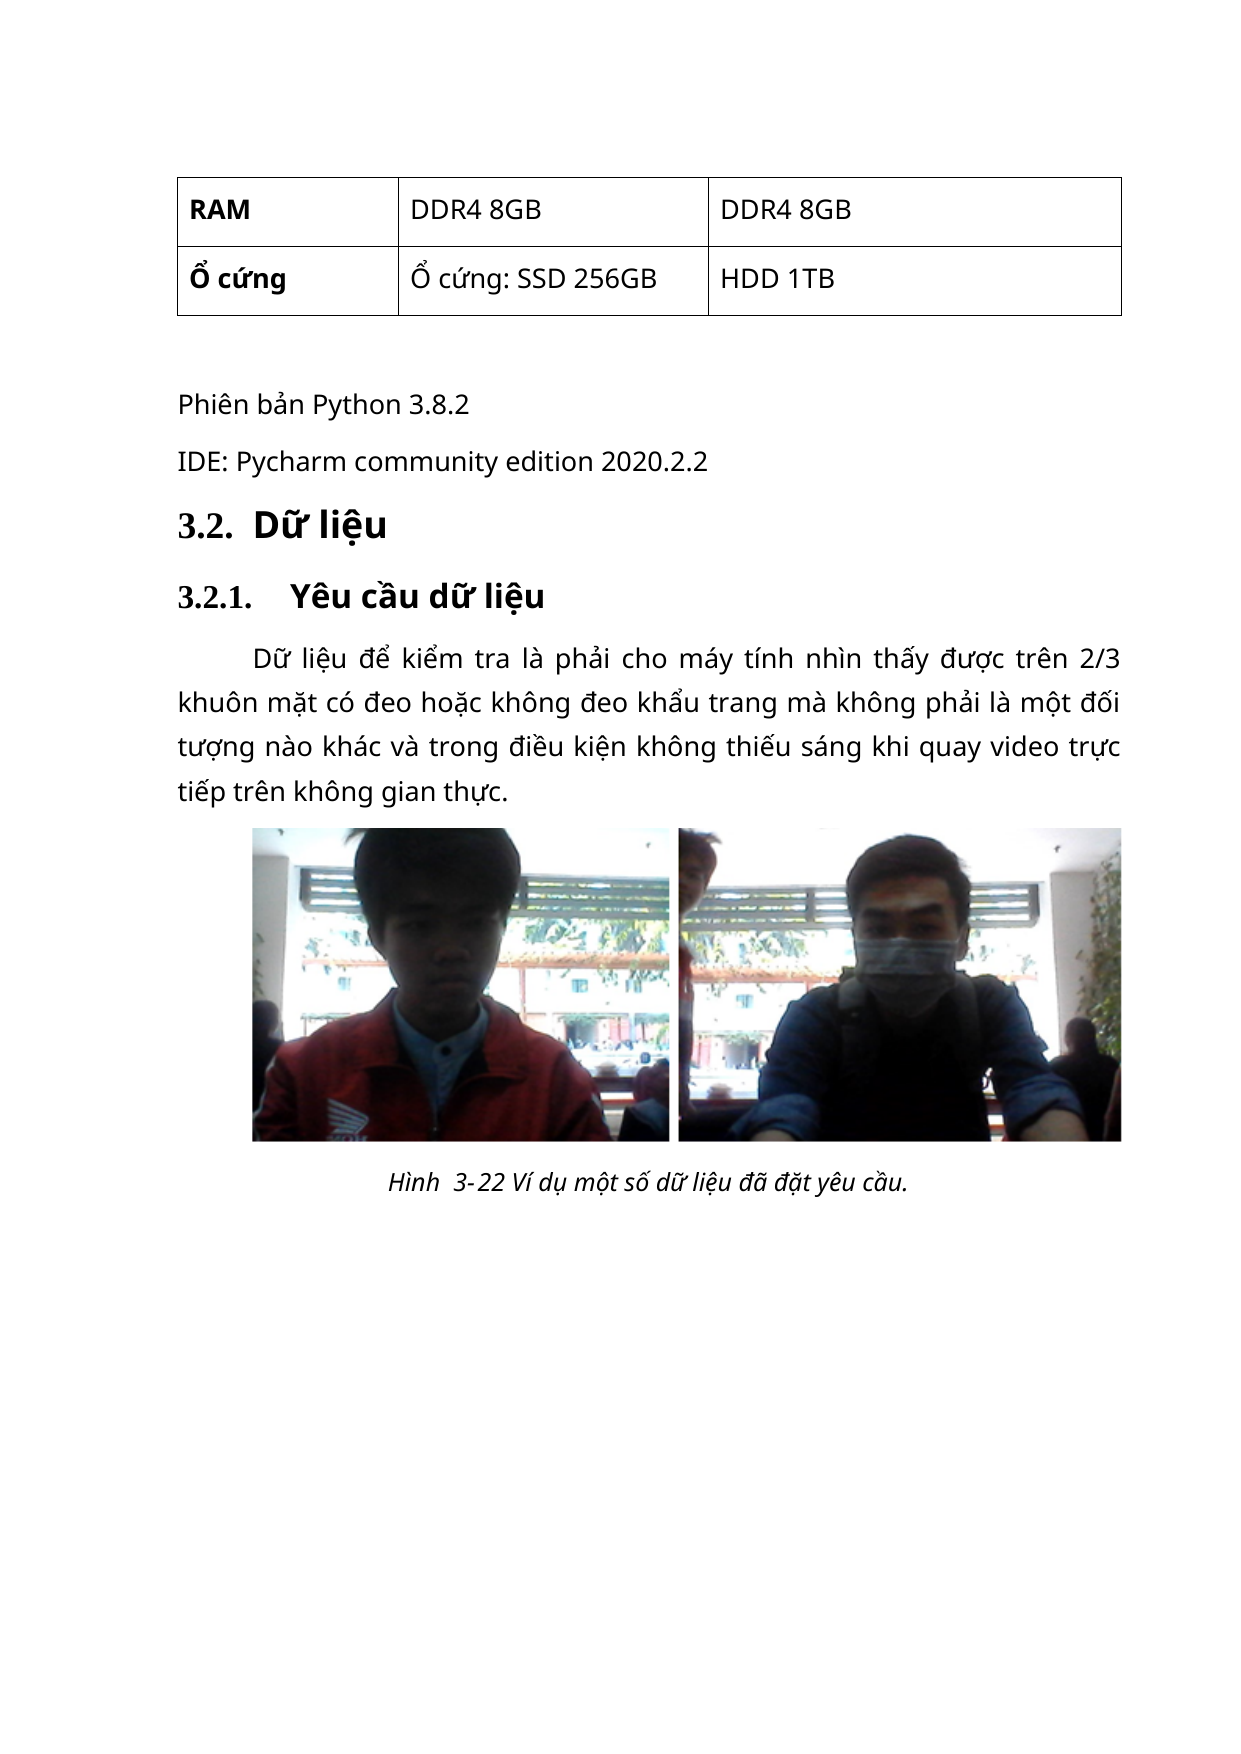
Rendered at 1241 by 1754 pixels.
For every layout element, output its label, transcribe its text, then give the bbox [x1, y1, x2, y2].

table_cell DDR4 8GB [709, 178, 1121, 246]
subtitle Yêu cầu dữ liệu [177, 573, 1122, 618]
table_cell Ổ cứng: SSD 256GB [399, 247, 708, 315]
table_cell HDD 1TB [709, 247, 1121, 315]
table_cell RAM [178, 178, 398, 246]
table_cell Ổ cứng [178, 247, 398, 315]
subtitle Dữ liệu [177, 499, 1122, 550]
table_cell DDR4 8GB [399, 178, 708, 246]
picture [252, 828, 1123, 1145]
text Phiên bản Python 3.8.2 [177, 386, 1122, 422]
text Dữ liệu để kiểm tra là phải cho máy tính nhìn thấy được trên 2/3 khuôn mặt có đeo hoặc không đeo khẩu trang mà không phải là một đối tượng nào khác và trong điều kiện không thiếu sáng khi quay video trực tiếp trên không gian thực. [177, 639, 1122, 809]
text IDE: Pycharm community edition 2020.2.2 [177, 442, 1122, 479]
